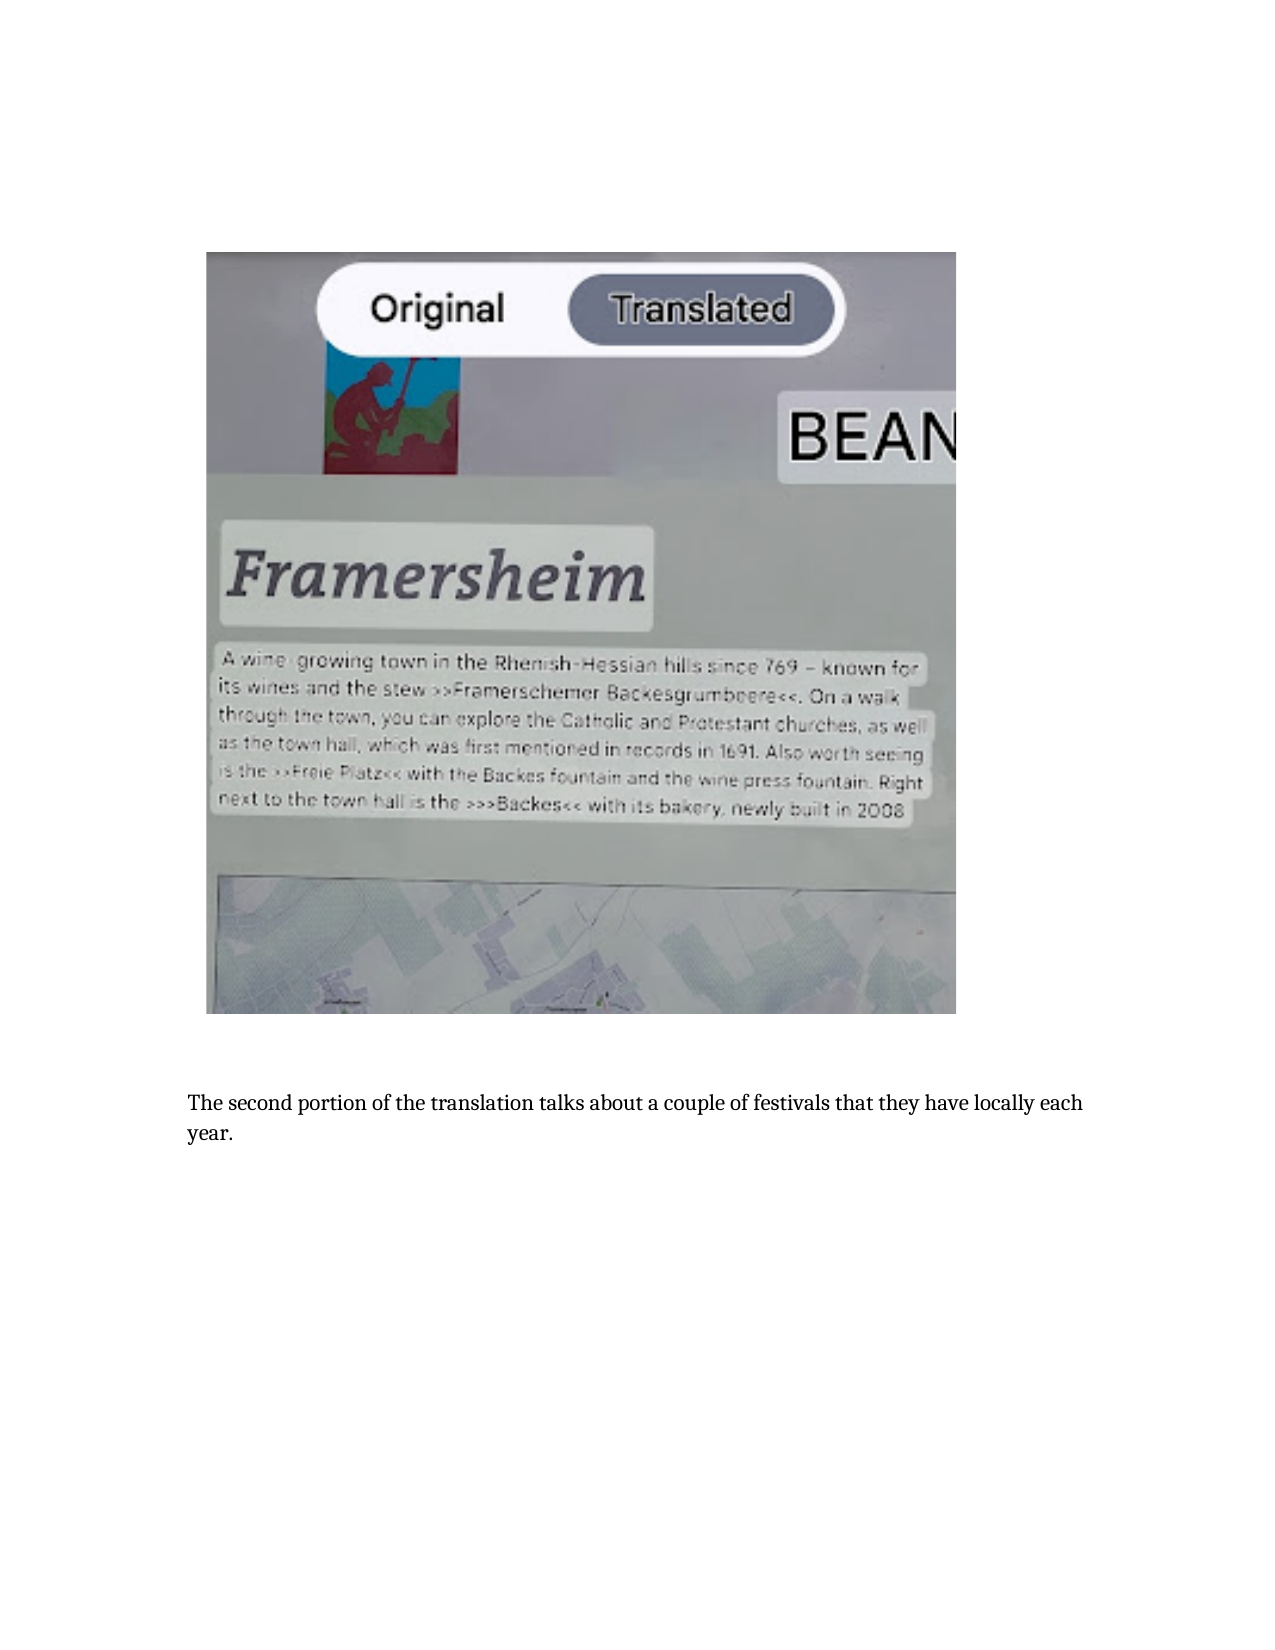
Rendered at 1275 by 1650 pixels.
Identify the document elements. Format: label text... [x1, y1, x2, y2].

picture [206, 252, 957, 1014]
text The second portion of the translation talks about a couple of festivals that they have locally each year. [187, 1090, 1087, 1146]
